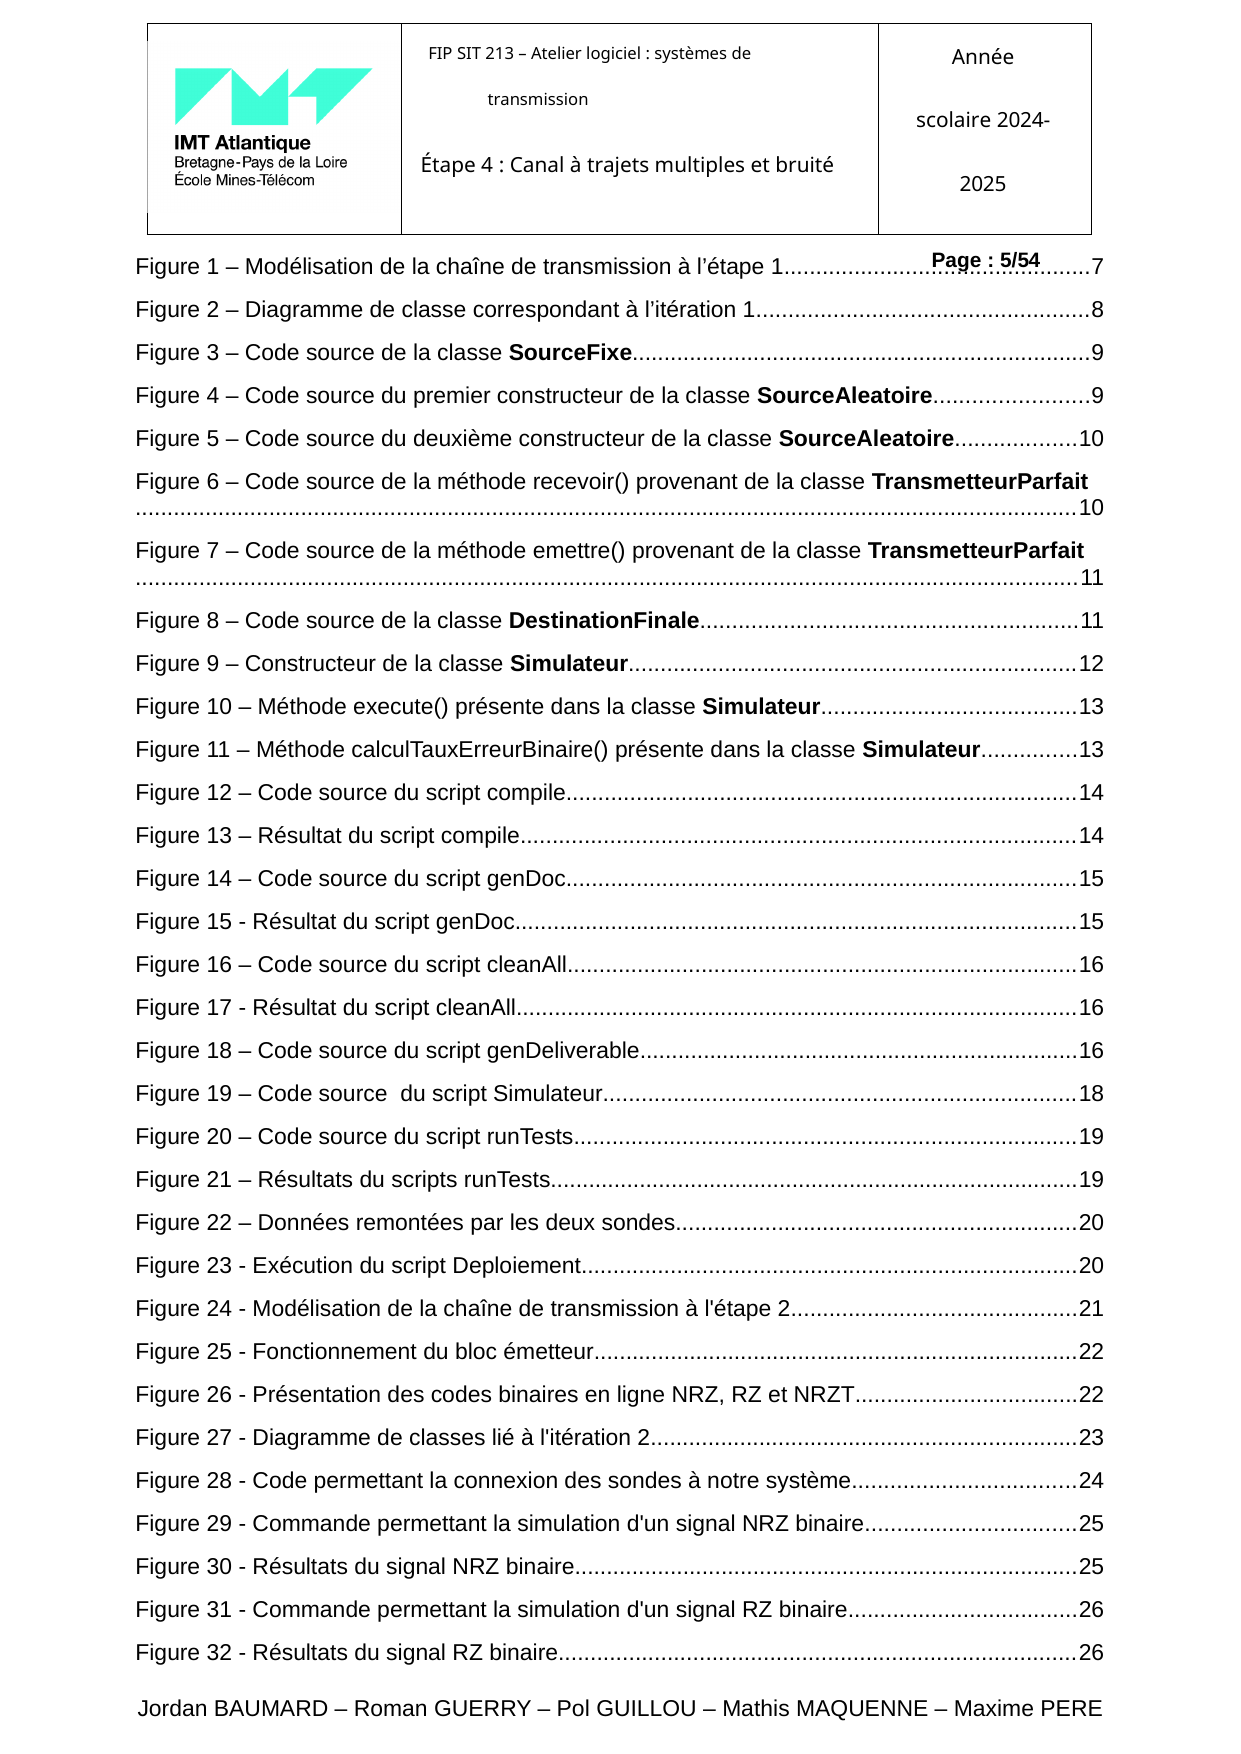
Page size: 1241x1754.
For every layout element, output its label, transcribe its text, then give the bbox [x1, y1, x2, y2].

text Figure 6 – Code source de la méthode recevoir() provenant de la classe TransmetteurParfait 10 [135, 468, 1105, 521]
text Figure 28 - Code permettant la connexion des sondes à notre système 24 [135, 1467, 1105, 1493]
picture [147, 41, 401, 213]
text Figure 15 - Résultat du script genDoc 15 [135, 908, 1105, 934]
text Figure 13 – Résultat du script compile 14 [135, 822, 1105, 848]
text Figure 24 - Modélisation de la chaîne de transmission à l'étape 2 21 [135, 1295, 1105, 1321]
text Figure 22 – Données remontées par les deux sondes 20 [135, 1209, 1105, 1235]
text Figure 18 – Code source du script genDeliverable 16 [135, 1037, 1105, 1063]
text Figure 25 - Fonctionnement du bloc émetteur 22 [135, 1338, 1105, 1364]
text Figure 2 – Diagramme de classe correspondant à l’itération 1 8 [135, 296, 1105, 322]
text Figure 21 – Résultats du scripts runTests 19 [135, 1166, 1105, 1192]
text Figure 32 - Résultats du signal RZ binaire 26 [135, 1639, 1105, 1666]
text Figure 9 – Constructeur de la classe Simulateur 12 [135, 650, 1105, 676]
text Figure 31 - Commande permettant la simulation d'un signal RZ binaire 26 [135, 1596, 1105, 1623]
text Figure 8 – Code source de la classe DestinationFinale 11 [135, 607, 1105, 633]
text Figure 5 – Code source du deuxième constructeur de la classe SourceAleatoire 10 [135, 425, 1105, 451]
text Figure 14 – Code source du script genDoc 15 [135, 865, 1105, 891]
text Figure 30 - Résultats du signal NRZ binaire 25 [135, 1553, 1105, 1579]
text Figure 17 - Résultat du script cleanAll 16 [135, 994, 1105, 1020]
text Figure 16 – Code source du script cleanAll 16 [135, 951, 1105, 977]
text Figure 27 - Diagramme de classes lié à l'itération 2 23 [135, 1424, 1105, 1451]
text Figure 1 – Modélisation de la chaîne de transmission à l’étape 1 7 [135, 253, 1105, 279]
text Figure 7 – Code source de la méthode emettre() provenant de la classe TransmetteurParfait 11 [135, 537, 1105, 590]
text Figure 19 – Code source du script Simulateur 18 [135, 1080, 1105, 1106]
text Figure 29 - Commande permettant la simulation d'un signal NRZ binaire 25 [135, 1510, 1105, 1537]
text Figure 20 – Code source du script runTests 19 [135, 1123, 1105, 1149]
text Figure 26 - Présentation des codes binaires en ligne NRZ, RZ et NRZT 22 [135, 1381, 1105, 1407]
text Figure 23 - Exécution du script Deploiement 20 [135, 1252, 1105, 1278]
text Figure 11 – Méthode calculTauxErreurBinaire() présente dans la classe Simulateur 13 [135, 736, 1105, 762]
text Figure 3 – Code source de la classe SourceFixe 9 [135, 339, 1105, 365]
text Figure 12 – Code source du script compile 14 [135, 779, 1105, 805]
text Figure 4 – Code source du premier constructeur de la classe SourceAleatoire 9 [135, 382, 1105, 408]
text Figure 10 – Méthode execute() présente dans la classe Simulateur 13 [135, 693, 1105, 719]
